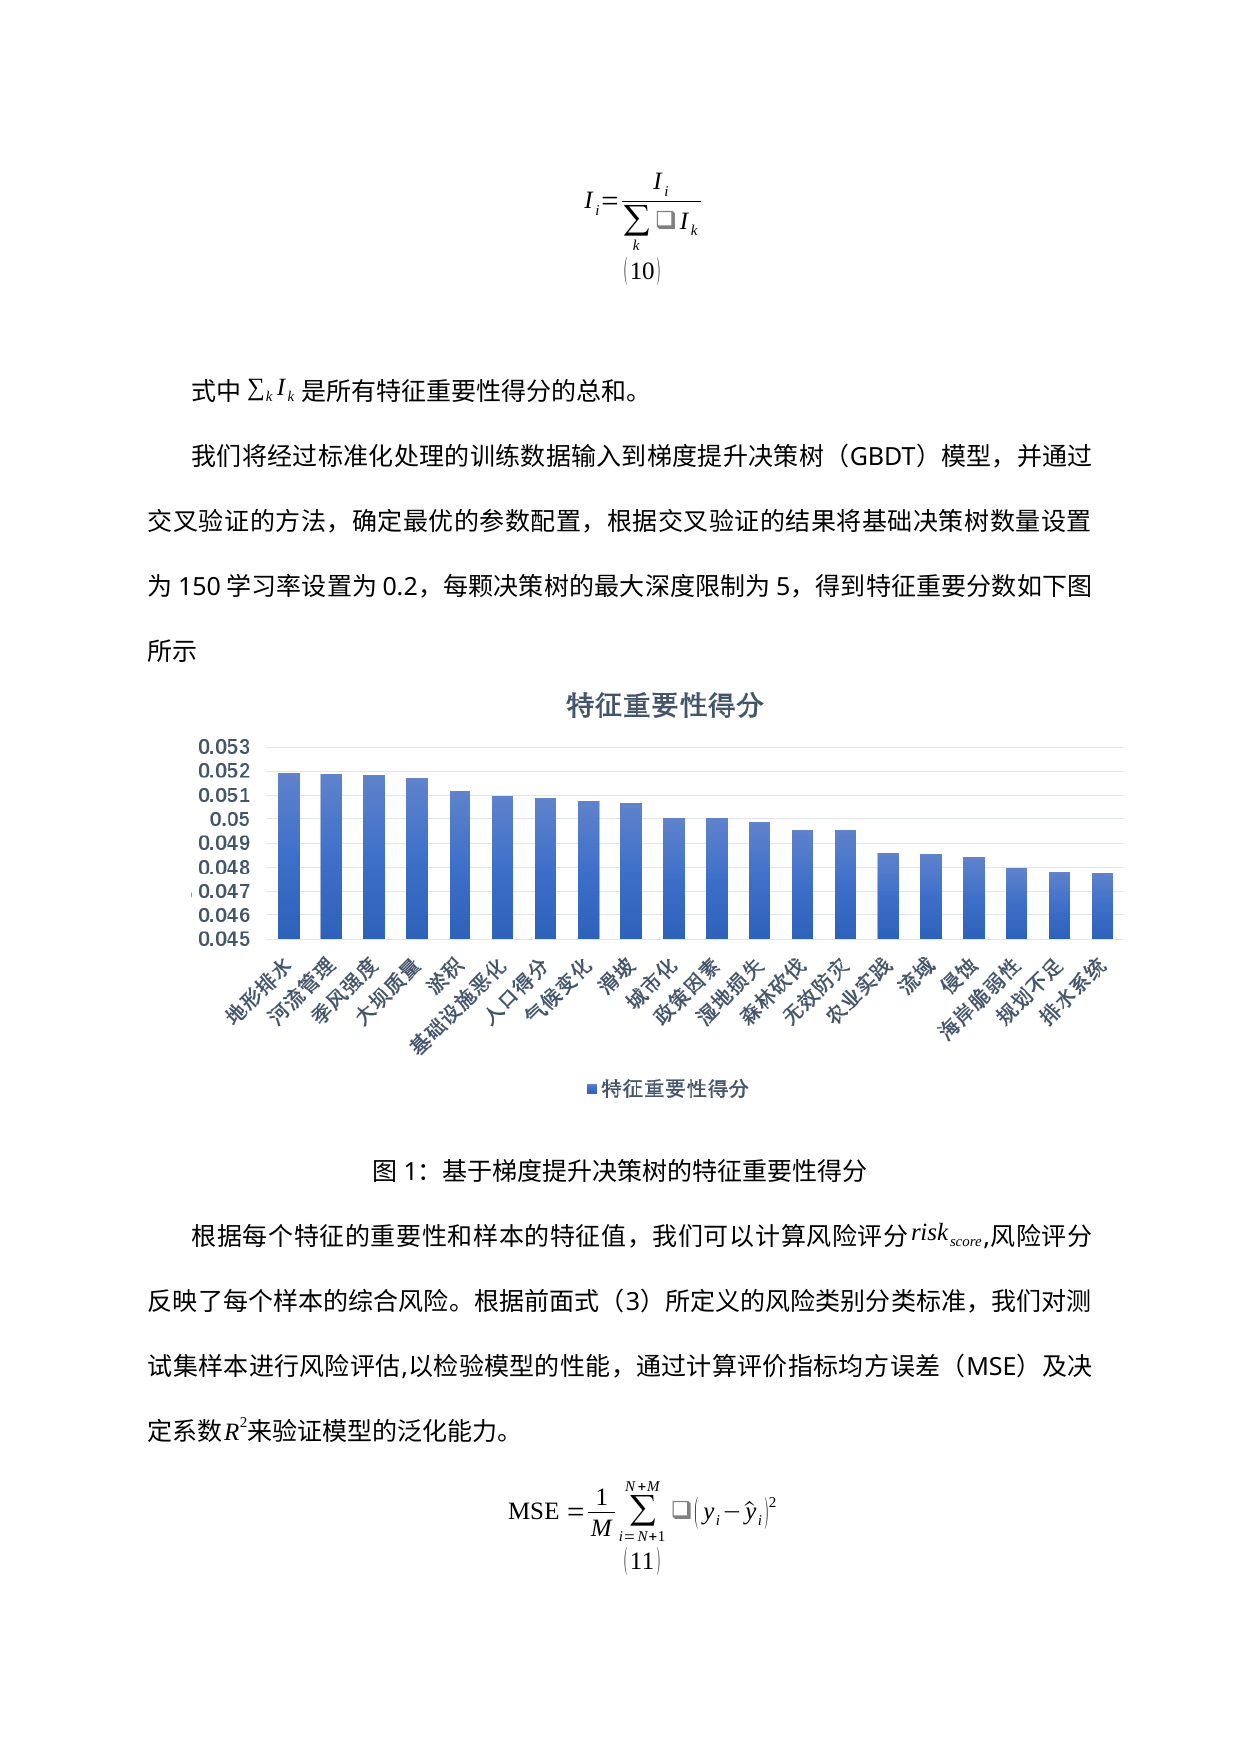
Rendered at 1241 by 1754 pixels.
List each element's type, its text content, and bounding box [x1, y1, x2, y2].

text 式中 是所有特征重要性得分的总和。 [148, 357, 1092, 422]
picture [191, 682, 1137, 1105]
text 根据每个特征的重要性和样本的特征值，我们可以计算风险评分,风险评分反映了每个样本的综合风险。根据前面式（3）所定义的风险类别分类标准，我们对测试集样本进行风险评估,以检验模型的性能，通过计算评价指标均方误差（MSE）及决定系数来验证模型的泛化能力。 [148, 1202, 1092, 1462]
text 我们将经过标准化处理的训练数据输入到梯度提升决策树（GBDT）模型，并通过交叉验证的方法，确定最优的参数配置，根据交叉验证的结果将基础决策树数量设置为150学习率设置为0.2，每颗决策树的最大深度限制为5，得到特征重要分数如下图所示 [148, 422, 1092, 682]
